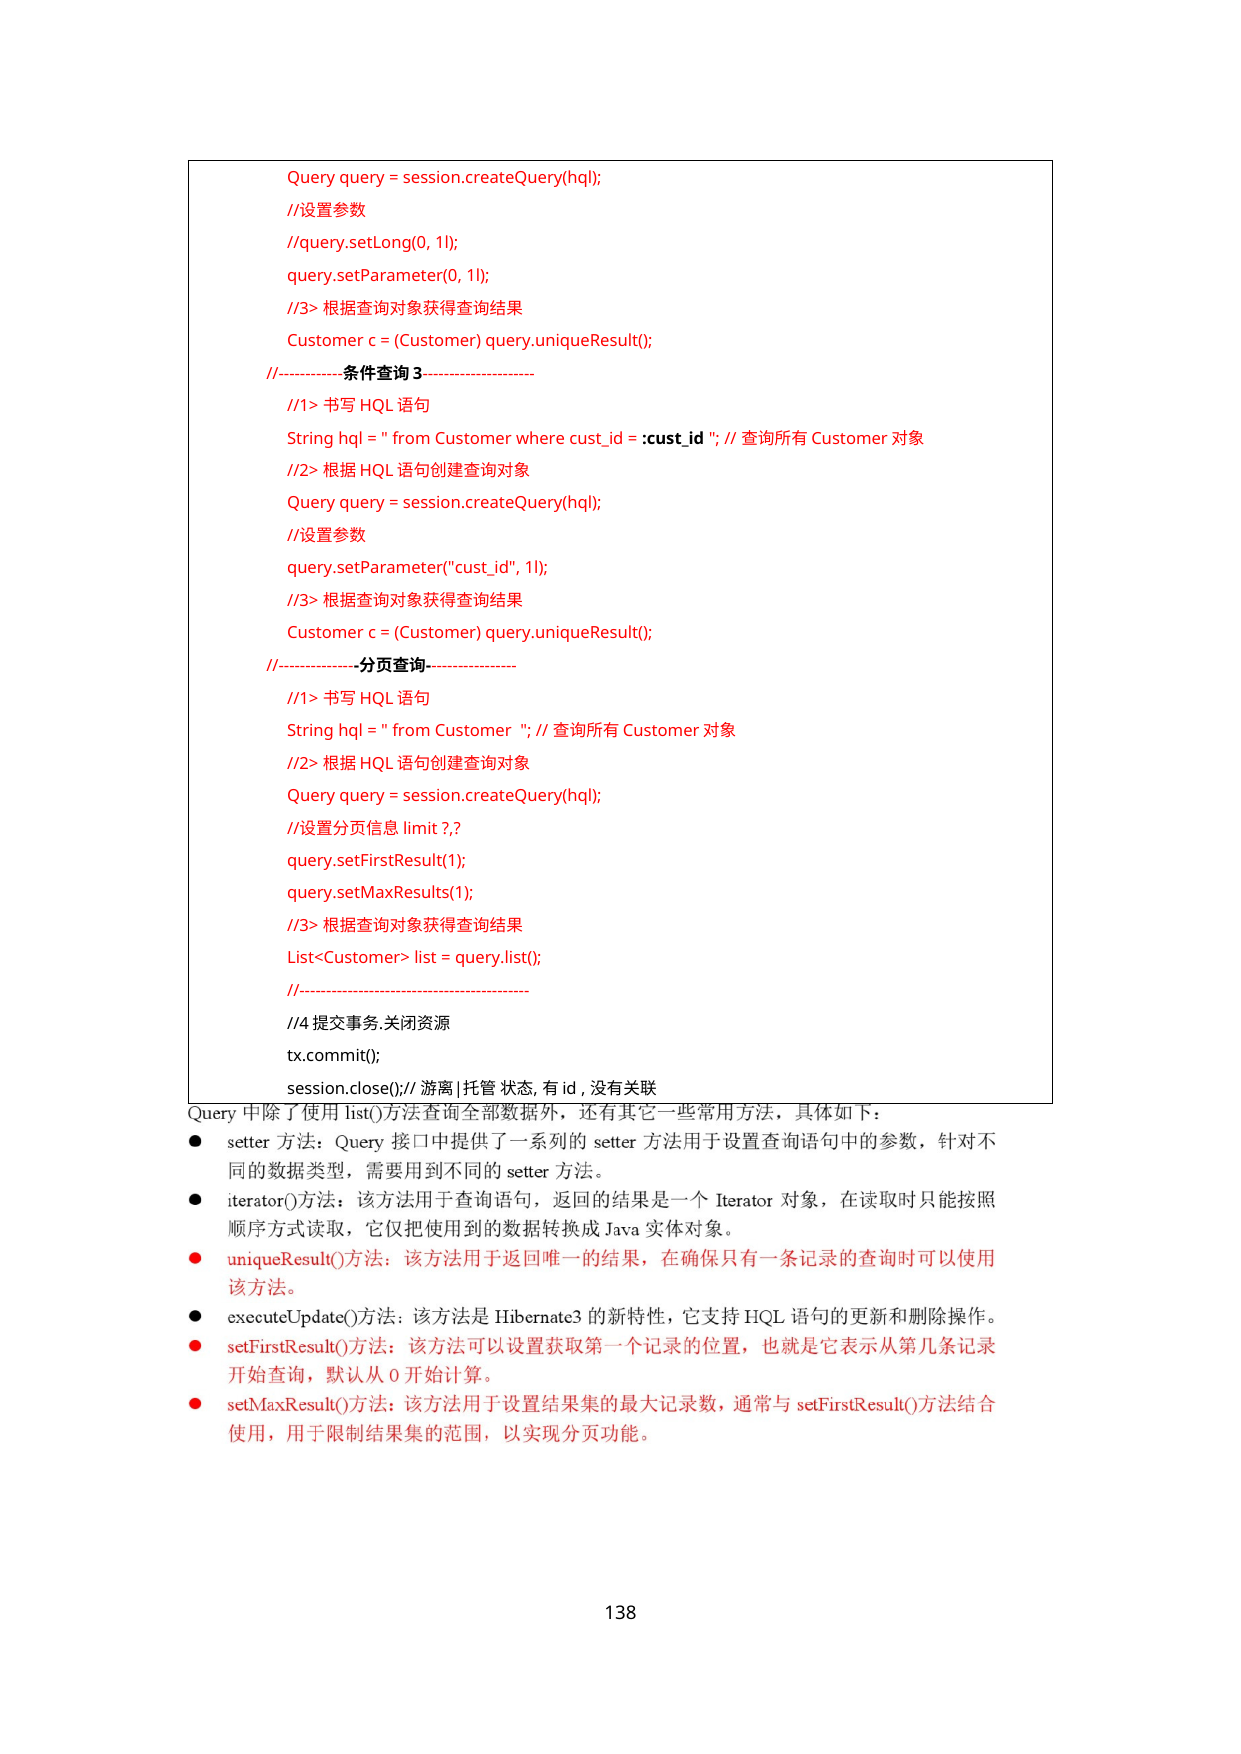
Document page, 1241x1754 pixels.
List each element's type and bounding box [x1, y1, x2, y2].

picture [187, 1104, 999, 1445]
table_header [189, 161, 1052, 1103]
